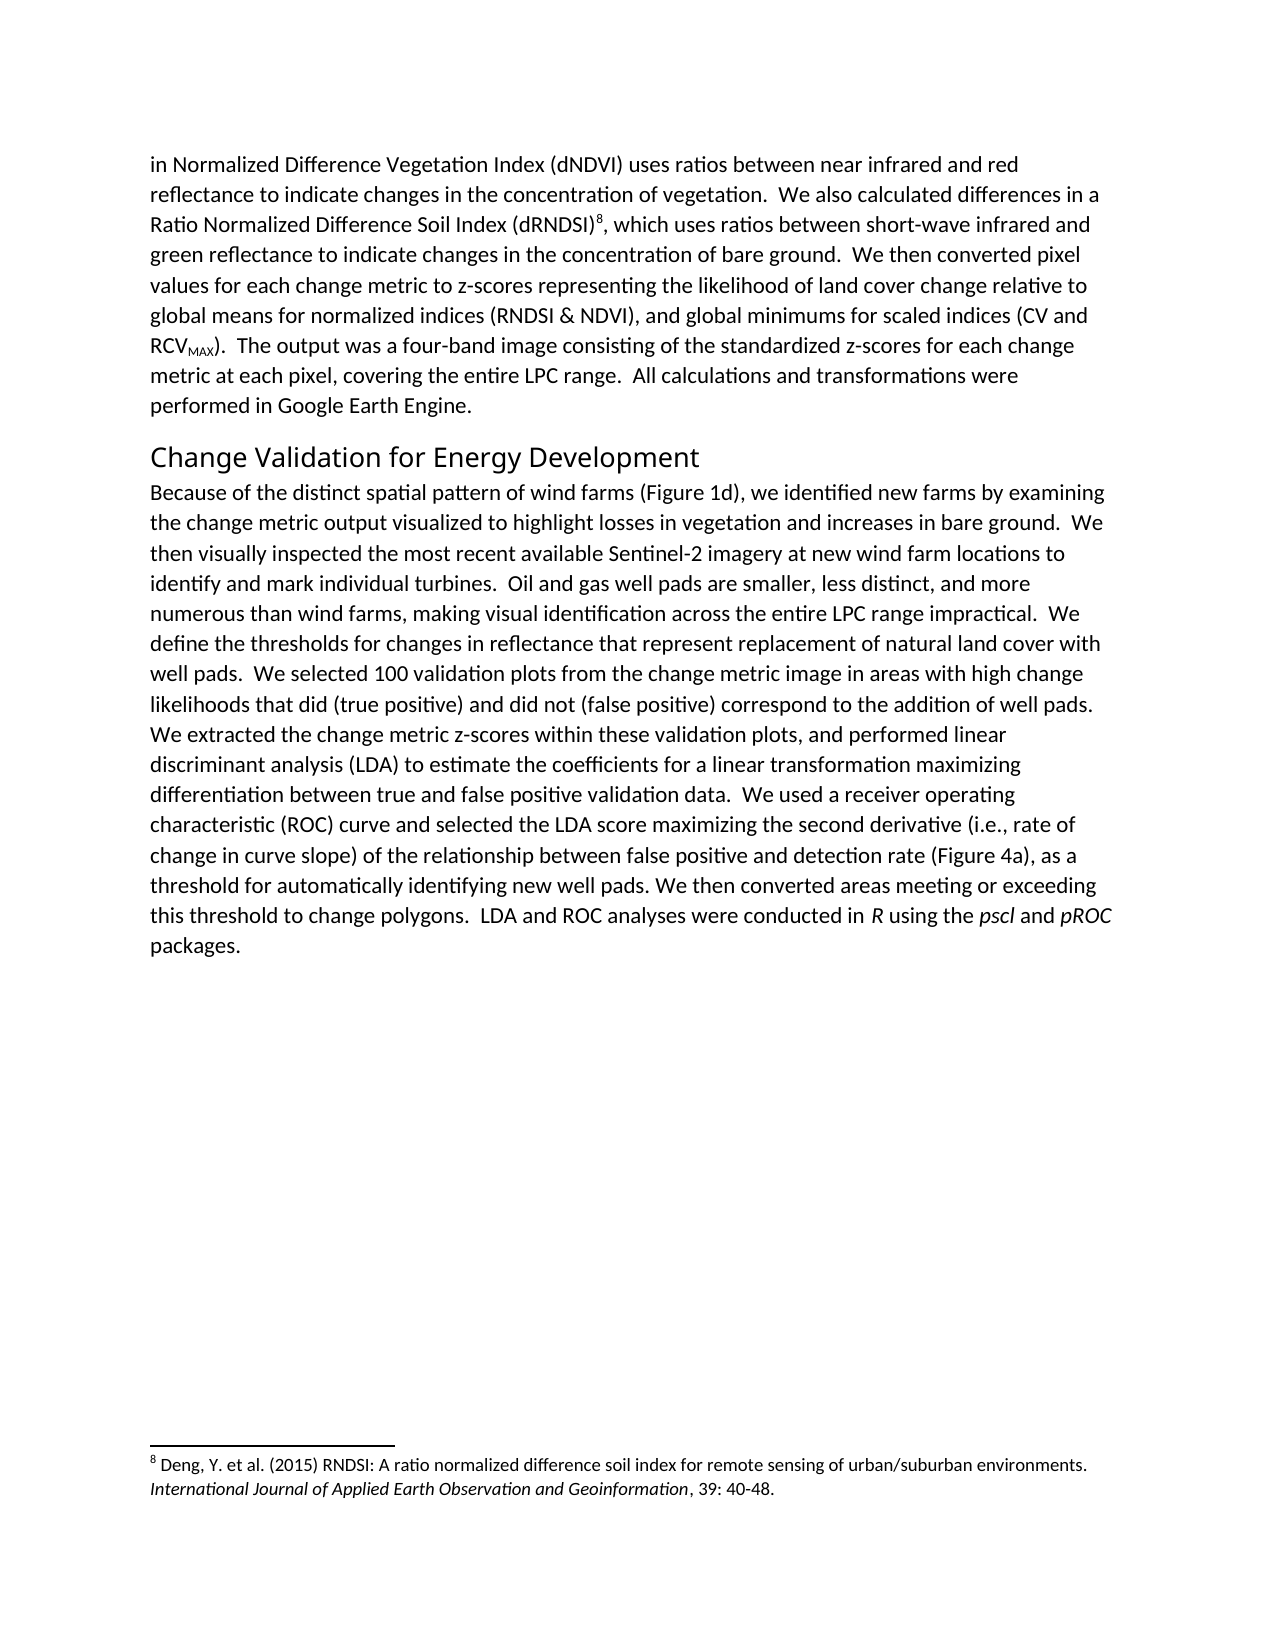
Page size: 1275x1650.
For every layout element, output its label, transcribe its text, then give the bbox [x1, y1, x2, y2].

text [150, 150, 1125, 420]
text Because of the distinct spatial pattern of wind farms (Figure 1d), we identified new farms by examining the change metric output visualized to highlight losses in vegetation and increases in bare ground. We then visually inspected the most recent available Sentinel-2 imagery at new wind farm locations to identify and mark individual turbines. Oil and gas well pads are smaller, less distinct, and more numerous than wind farms, making visual identification across the entire LPC range impractical. We define the thresholds for changes in reflectance that represent replacement of natural land cover with well pads. We selected 100 validation plots from the change metric image in areas with high change likelihoods that did (true positive) and did not (false positive) correspond to the addition of well pads. We extracted the change metric z-scores within these validation plots, and performed linear discriminant analysis (LDA) to estimate the coefficients for a linear transformation maximizing differentiation between true and false positive validation data. We used a receiver operating characteristic (ROC) curve and selected the LDA score maximizing the second derivative (i.e., rate of change in curve slope) of the relationship between false positive and detection rate (Figure 4a), as a threshold for automatically identifying new well pads. We then converted areas meeting or exceeding this threshold to change polygons. LDA and ROC analyses were conducted in R using the pscl and pROC packages. [150, 478, 1125, 959]
subtitle Change Validation for Energy Development [150, 438, 1125, 475]
